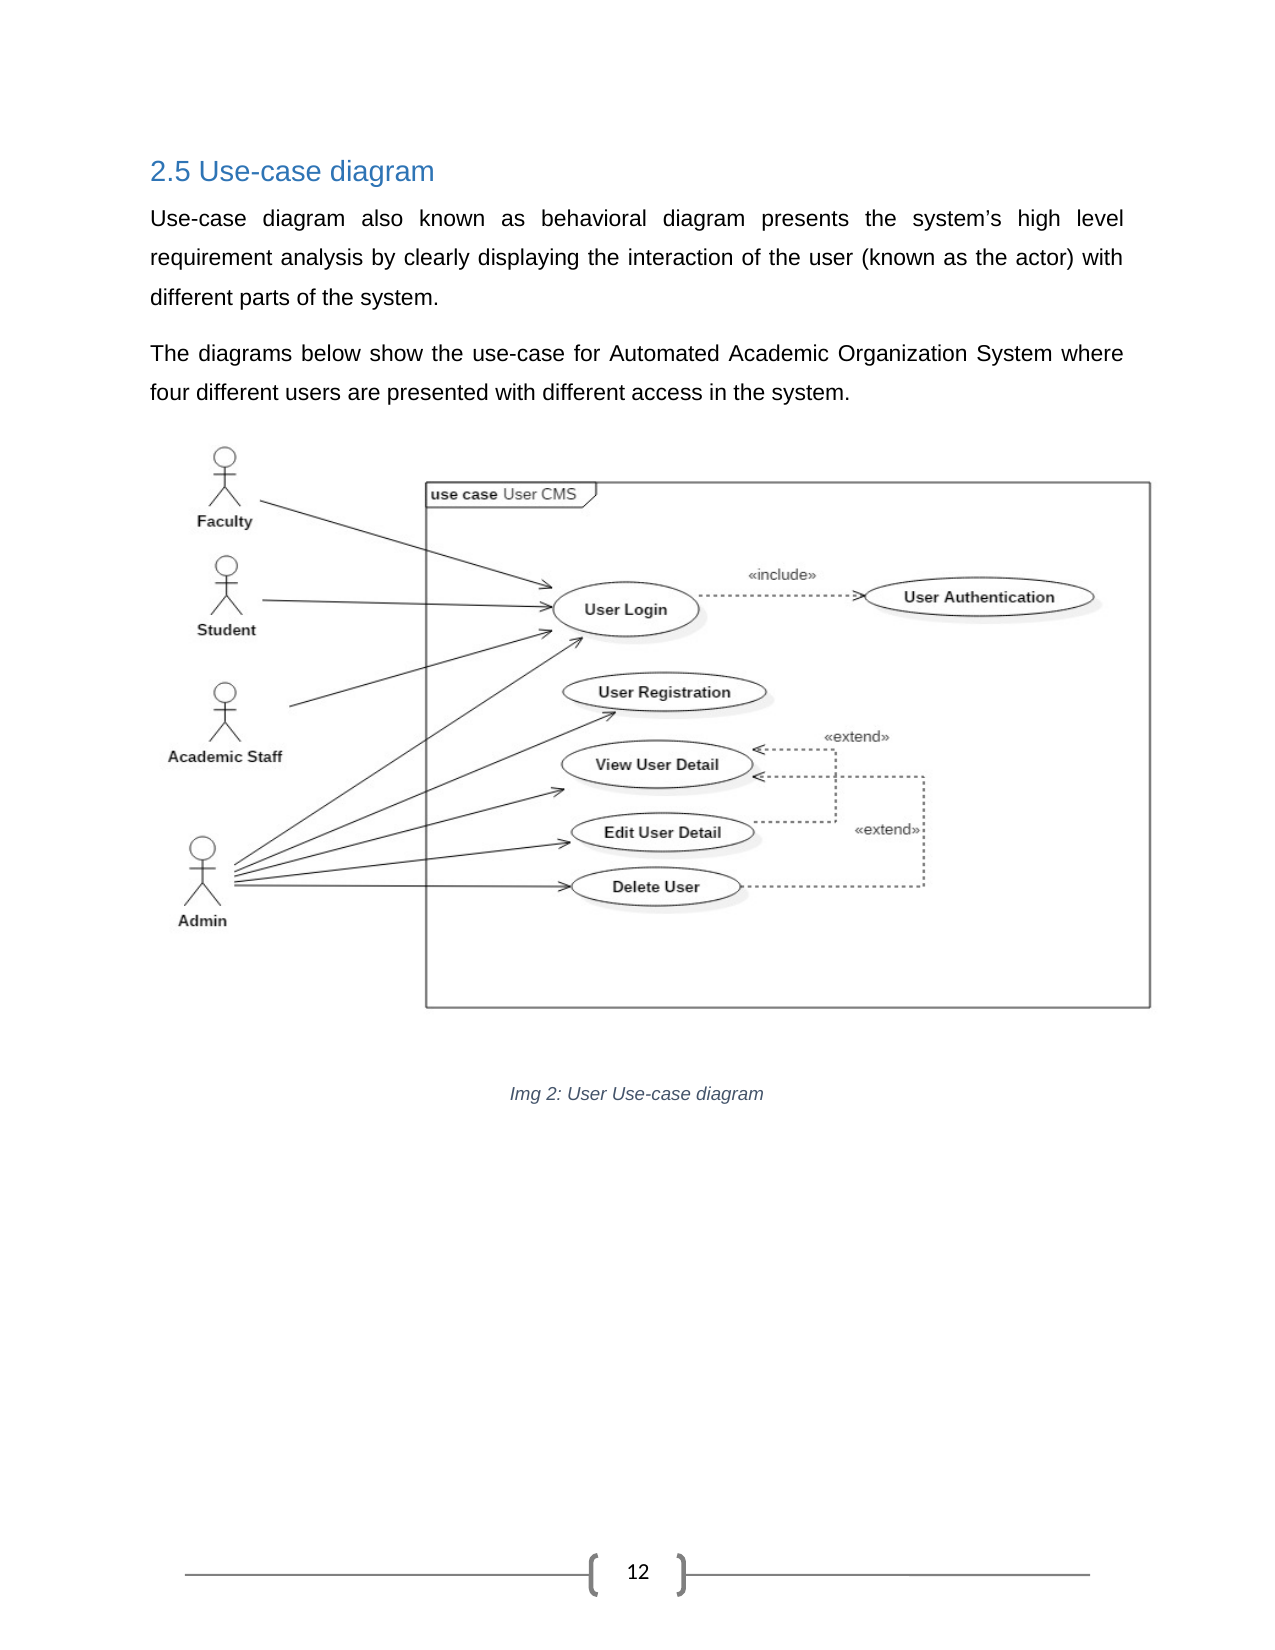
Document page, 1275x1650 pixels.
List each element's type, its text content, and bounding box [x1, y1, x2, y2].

text Use-case diagram also known as behavioral diagram presents the system’s high level requirement analysis by clearly displaying the interaction of the user (known as the actor) with different parts of the system. [150, 204, 1125, 310]
picture [150, 435, 1199, 1053]
text 2.5 Use-case diagram [150, 154, 1125, 188]
text The diagrams below show the use-case for Automated Academic Organization System where four different users are presented with different access in the system. [150, 339, 1125, 405]
